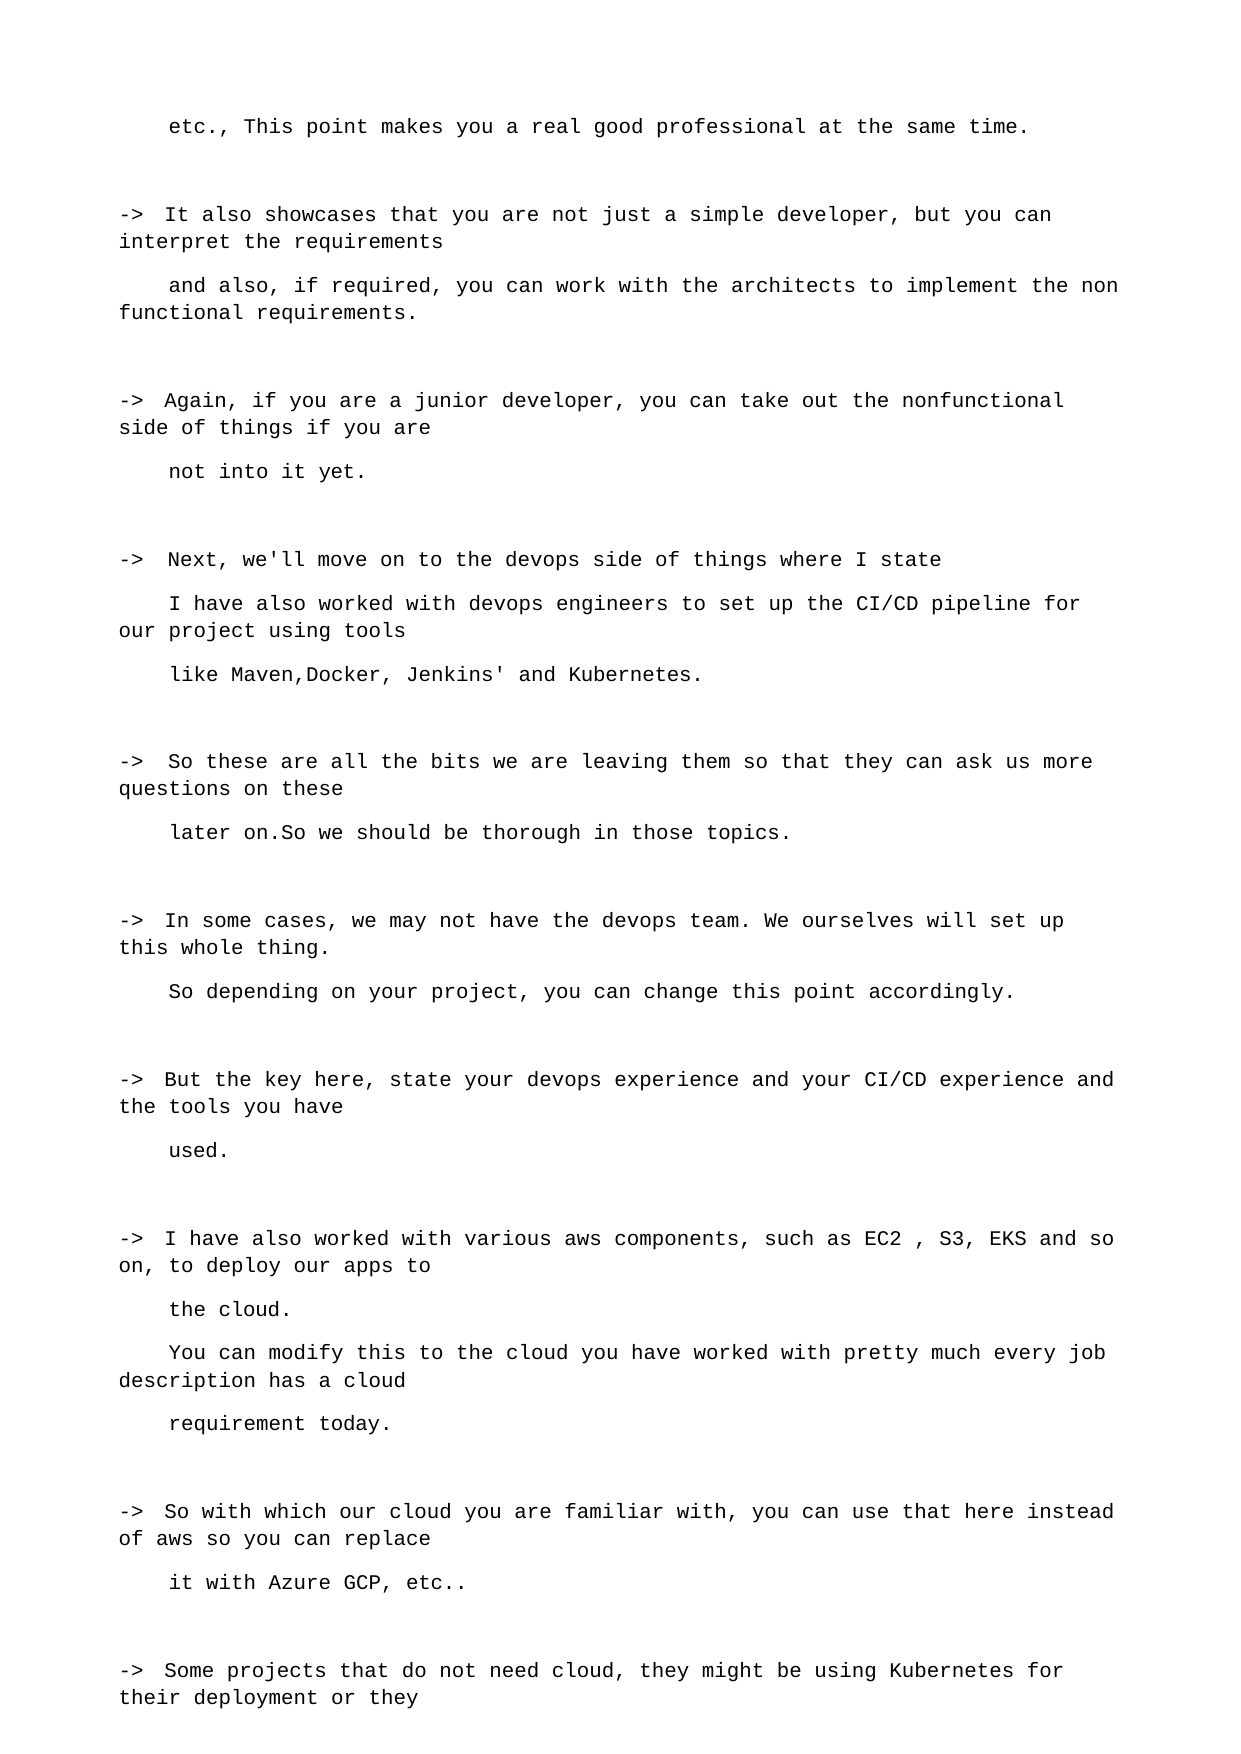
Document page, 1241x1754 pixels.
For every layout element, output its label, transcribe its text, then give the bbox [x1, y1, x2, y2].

text -> So with which our cloud you are familiar with, you can use that here instead of aws so you can replace [118, 1501, 1122, 1552]
text -> Some projects that do not need cloud, they might be using Kubernetes for their deployment or they [118, 1660, 1093, 1711]
text like Maven,Docker, Jenkins' and Kubernetes. [168, 663, 1122, 687]
text later on.So we should be thorough in those topics. [168, 822, 1122, 846]
text -> It also showcases that you are not just a simple developer, but you can interpret the requirements [118, 204, 1093, 255]
text the cloud. [168, 1298, 1122, 1322]
text etc., This point makes you a real good professional at the same time. [168, 116, 1122, 140]
text -> So these are all the bits we are leaving them so that they can ask us more questions on these [118, 751, 1093, 802]
text -> But the key here, state your devops experience and your CI/CD experience and the tools you have [118, 1069, 1122, 1119]
text used. [168, 1140, 1122, 1163]
text I have also worked with devops engineers to set up the CI/CD pipeline for our project using tools [118, 592, 1093, 643]
text and also, if required, you can work with the architects to implement the non functional requirements. [118, 275, 1122, 326]
text -> Again, if you are a junior developer, you can take out the nonfunctional side of things if you are [118, 390, 1093, 441]
text -> Next, we'll move on to the devops side of things where I state [118, 549, 1122, 572]
text -> In some cases, we may not have the devops team. We ourselves will set up this whole thing. [118, 910, 1093, 961]
text You can modify this to the cloud you have worked with pretty much every job description has a cloud [118, 1342, 1106, 1393]
text -> I have also worked with various aws components, such as EC2 , S3, EKS and so on, to deploy our apps to [118, 1227, 1122, 1278]
text So depending on your project, you can change this point accordingly. [168, 981, 1122, 1005]
text it with Azure GCP, etc.. [168, 1572, 1122, 1596]
text requirement today. [168, 1413, 1122, 1437]
text not into it yet. [168, 461, 1122, 484]
